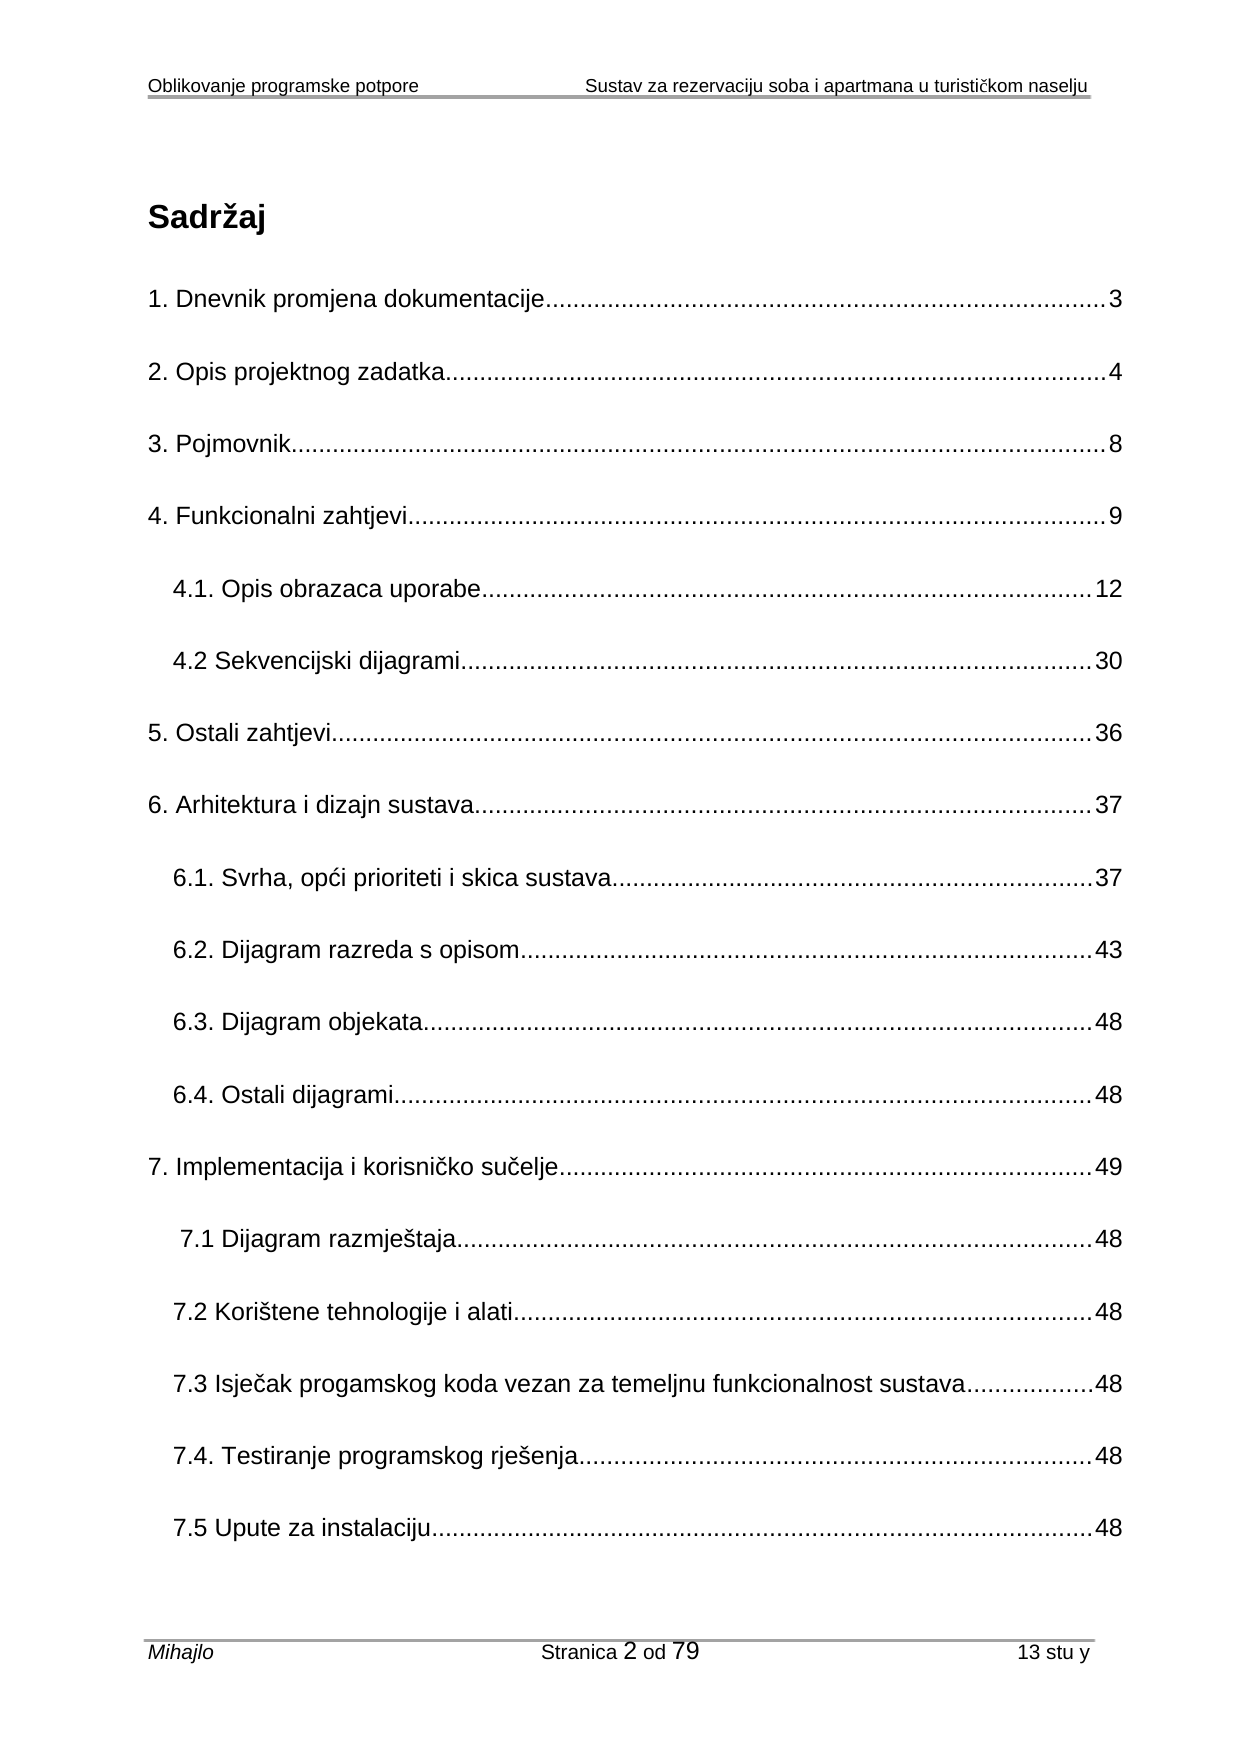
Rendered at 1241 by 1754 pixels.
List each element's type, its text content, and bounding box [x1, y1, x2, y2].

text 6.2. Dijagram razreda s opisom 43 [173, 935, 1093, 964]
text 7.2 Korištene tehnologije i alati 48 [173, 1296, 1093, 1325]
text 6.1. Svrha, opći prioriteti i skica sustava 37 [173, 863, 1093, 891]
text 7. Implementacija i korisničko sučelje 49 [148, 1152, 1093, 1181]
text 3. Pojmovnik 8 [148, 429, 1093, 458]
text 7.3 Isječak progamskog koda vezan za temeljnu funkcionalnost sustava 48 [173, 1369, 1093, 1397]
text Sadržaj [148, 198, 1093, 236]
text 6. Arhitektura i dizajn sustava 37 [148, 790, 1093, 819]
text 5. Ostali zahtjevi 36 [148, 718, 1093, 747]
text 6.3. Dijagram objekata 48 [173, 1007, 1093, 1036]
text 7.4. Testiranje programskog rješenja 48 [173, 1441, 1093, 1470]
text 1. Dnevnik promjena dokumentacije 3 [148, 284, 1093, 313]
text 4.2 Sekvencijski dijagrami 30 [173, 646, 1093, 674]
text 7.5 Upute za instalaciju 48 [173, 1513, 1093, 1542]
text 6.4. Ostali dijagrami 48 [173, 1079, 1093, 1108]
text 4.1. Opis obrazaca uporabe 12 [173, 573, 1093, 602]
text 2. Opis projektnog zadatka 4 [148, 357, 1093, 385]
picture [147, 95, 1092, 99]
text 4. Funkcionalni zahtjevi 9 [148, 501, 1093, 530]
text 7.1 Dijagram razmještaja 48 [173, 1224, 1093, 1253]
